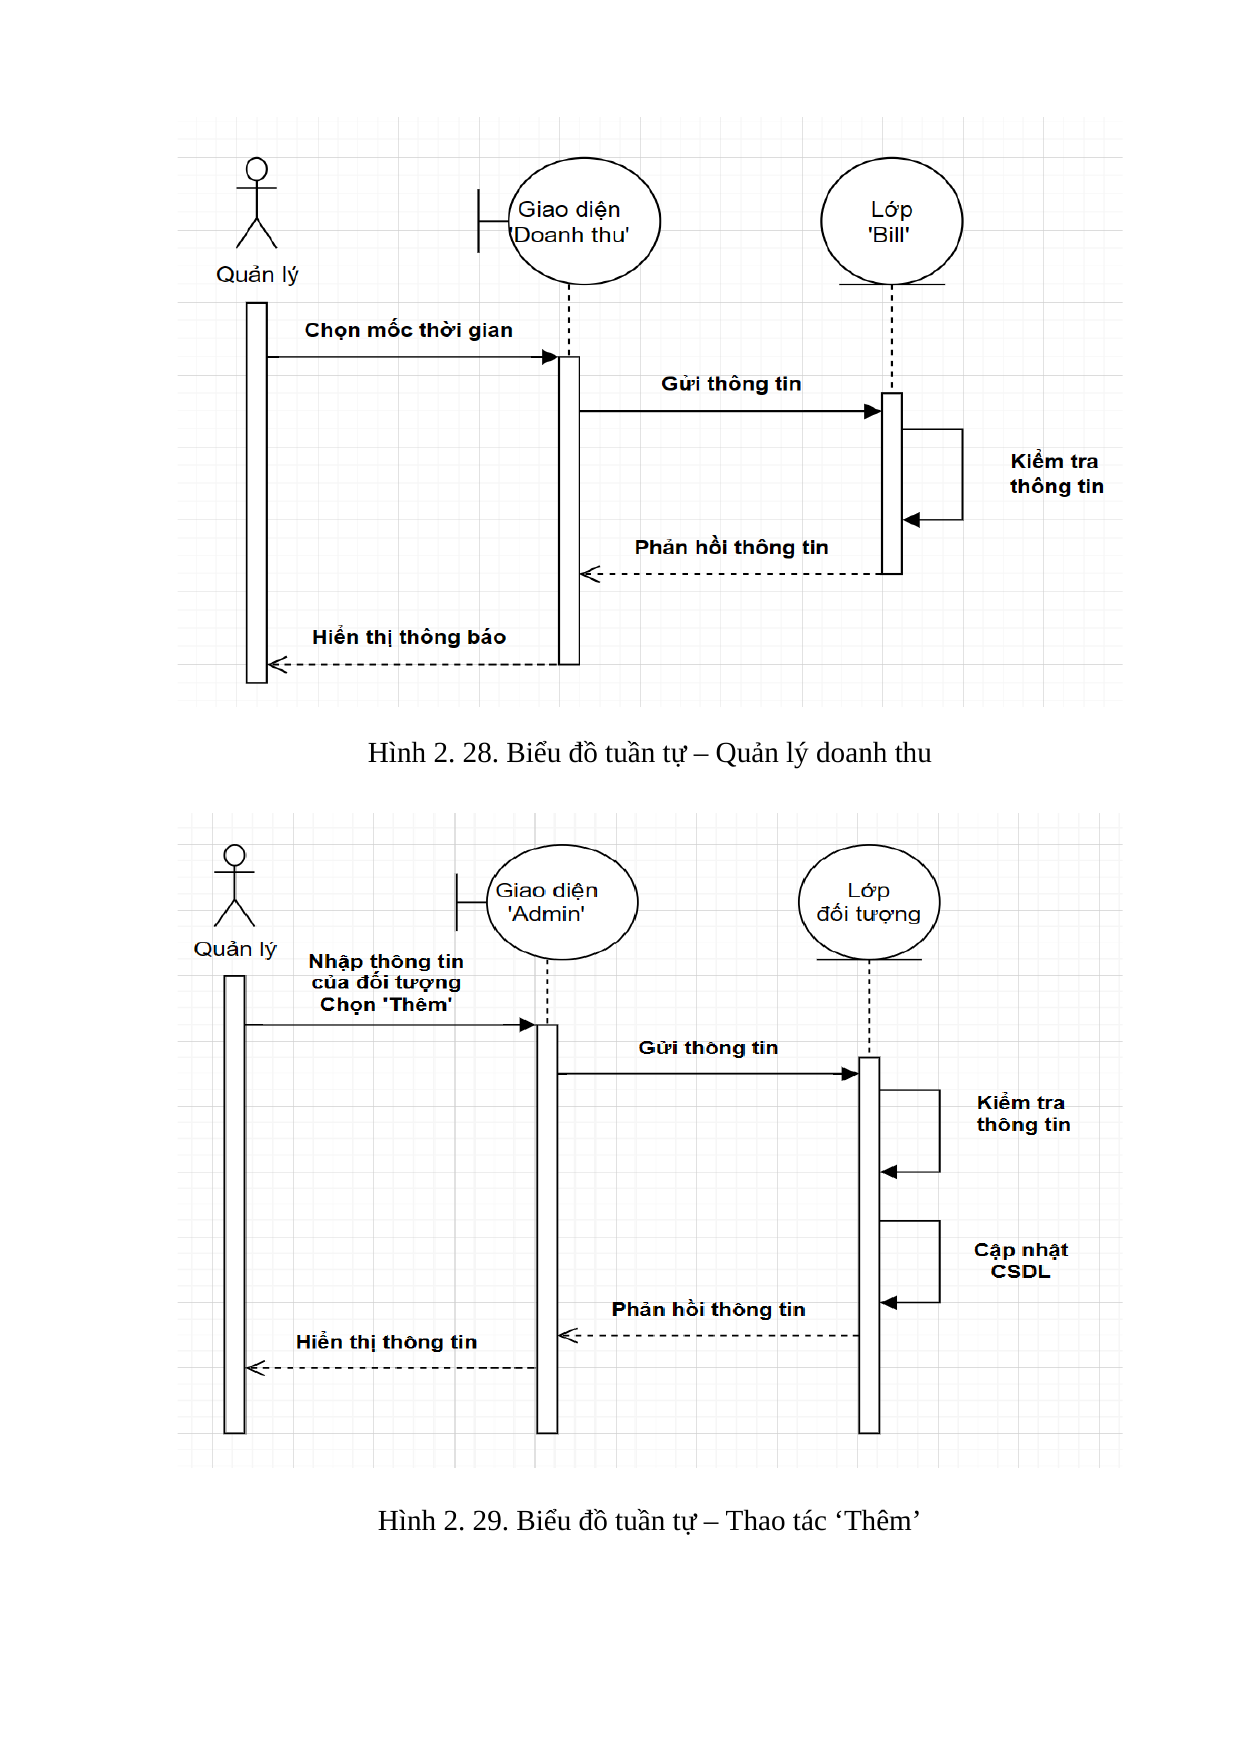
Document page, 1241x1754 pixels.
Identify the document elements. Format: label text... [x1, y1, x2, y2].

picture [177, 117, 1123, 707]
text Hình 2. 28. Biểu đồ tuần tự – Quản lý doanh thu [177, 735, 1122, 768]
picture [177, 813, 1123, 1468]
text Hình 2. 29. Biểu đồ tuần tự – Thao tác ‘Thêm’ [177, 1503, 1122, 1536]
